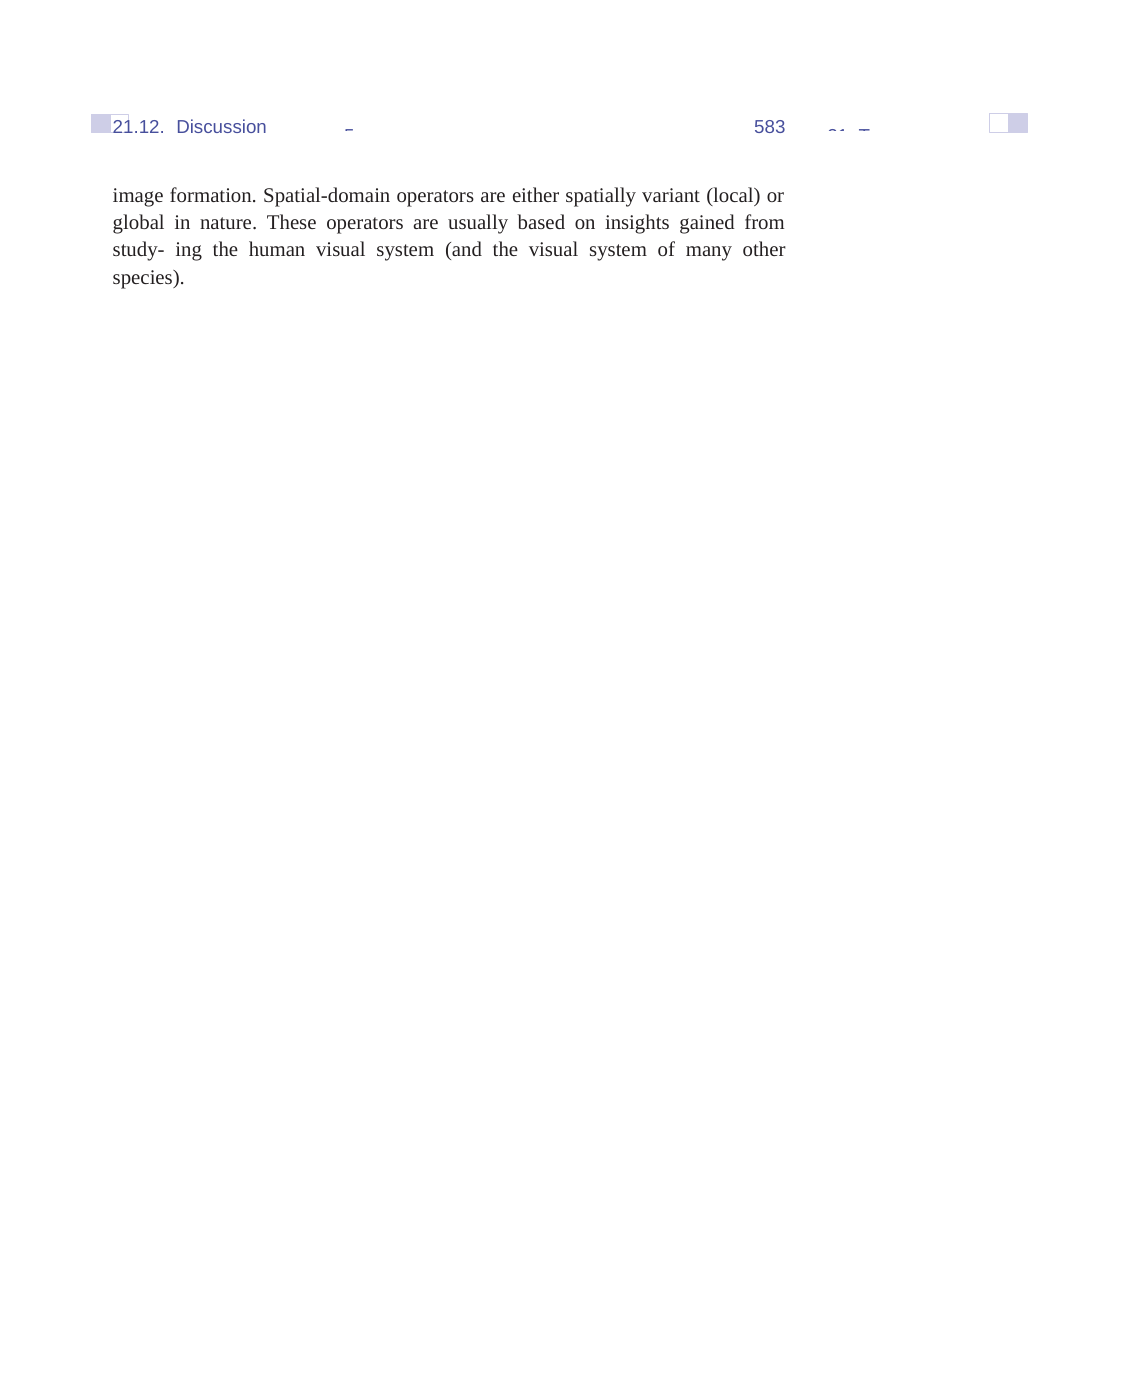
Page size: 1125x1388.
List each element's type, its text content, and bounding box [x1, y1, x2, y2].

text image formation. Spatial-domain operators are either spatially variant (local) or global in nature. These operators are usually based on insights gained from study- ing the human visual system (and the visual system of many other species). [112, 183, 786, 289]
list Discussion 583 [112, 116, 1048, 137]
